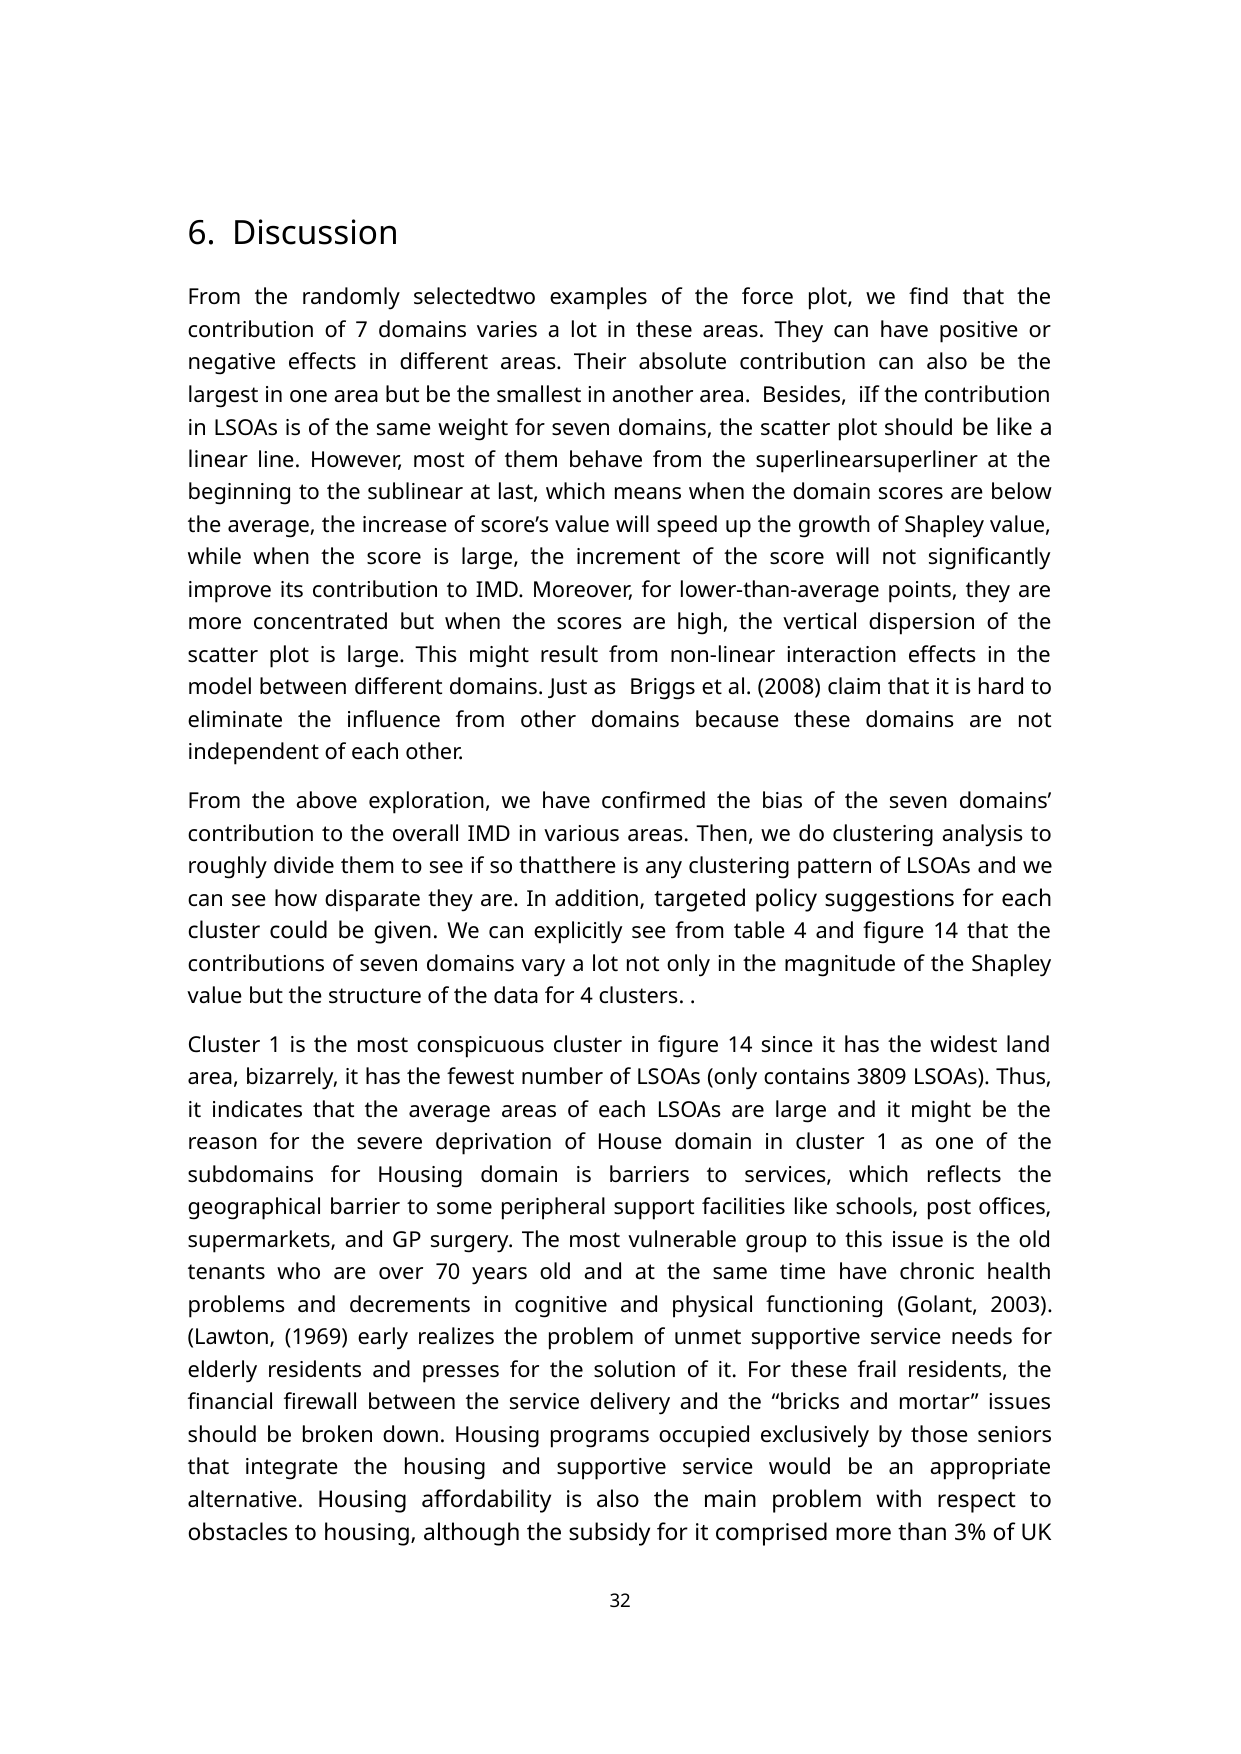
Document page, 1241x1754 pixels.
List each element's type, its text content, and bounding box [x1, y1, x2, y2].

subtitle Discussion [187, 199, 1053, 264]
text From the above exploration, we have confirmed the bias of the seven domains’ contribution to the overall IMD in various areas. Then, we do clustering analysis to roughly divide them how disparate they are. We can explicitly see that the contributions of seven domains vary a lot not only in the magnitude of the Shapley value but the structure of the data for 4 clusters [187, 784, 1053, 1011]
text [187, 1027, 1053, 1547]
text From the example of the force plot, we find that the contribution of 7 domains varies a lot in these areas. They can have positive or negative effects in different areas. Their absolute contribution can also be the largest in one area but be the smallest in another area.f the contribution in LSOAs is of the same weight for seven domains, the scatter plot should be like a linear line. However, most of them behave from the at the beginning to the sublinear at last, which means when the domain scores are below the average, the increase of score’s value will speed up the growth of Shapley value, while when the score is large, the increment of the score will not significantly improve its contribution to IMD. Moreover, for lower-than-average points, they are more concentrated but when the scores are high, the vertical dispersion of the scatter plot is large. This might result from non-linear interaction effects in the model between different domains. Just as Briggs et al. (2008) claim that it is hard to eliminate the influence from other domains because these domains are not independent of each other. [187, 280, 1053, 767]
